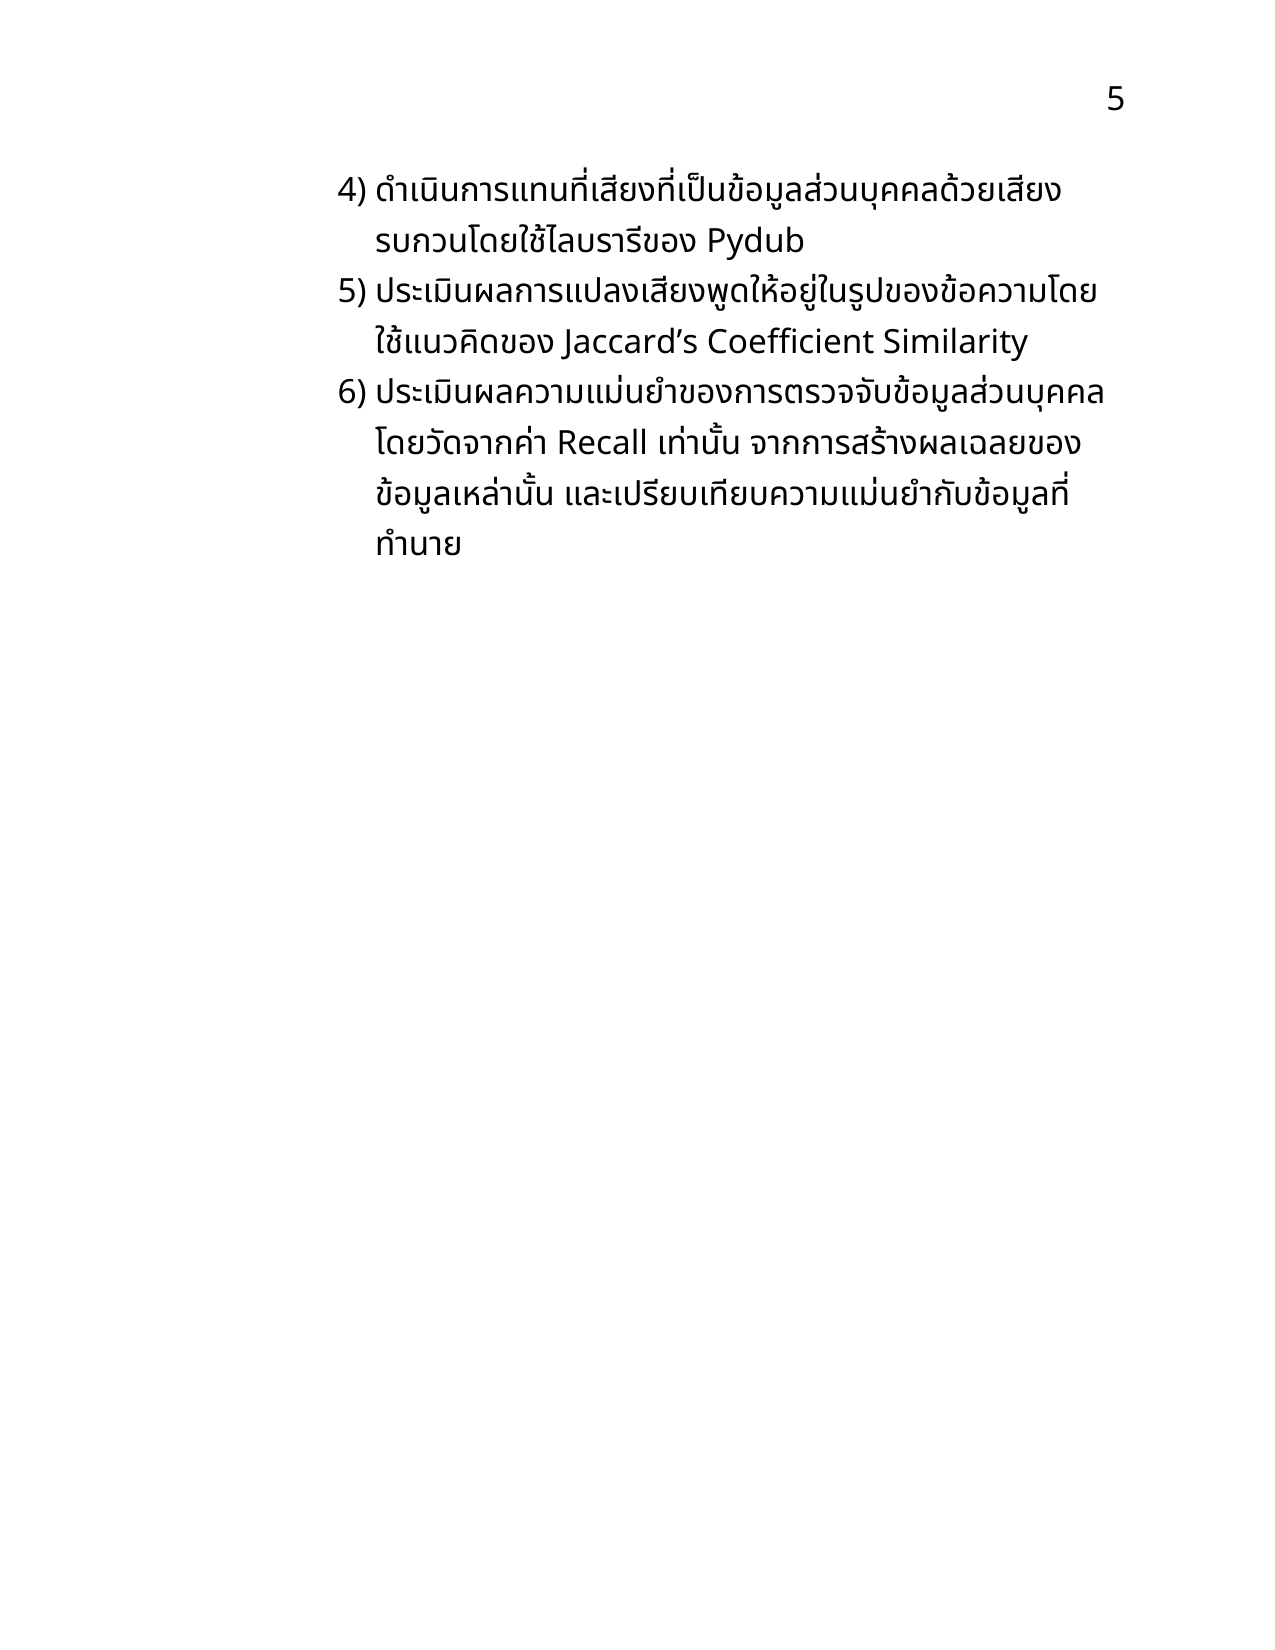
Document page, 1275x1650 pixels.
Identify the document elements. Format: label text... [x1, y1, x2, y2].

list ดำเนินการแทนที่เสียงที่เป็นข้อมูลส่วนบุคคลด้วยเสียงรบกวนโดยใช้ไลบรารีของ Pydub [337, 166, 1125, 267]
list ประเมินผลการแปลงเสียงพูดให้อยู่ในรูปของข้อความโดยใช้แนวคิดของ Jaccard’s Coefficient Similarity [337, 267, 1125, 368]
list ประเมินผลความแม่นยำของการตรวจจับข้อมูลส่วนบุคคลโดยวัดจากค่า Recall เท่านั้น จากการสร้างผลเฉลยของข้อมูลเหล่านั้น และเปรียบเทียบความแม่นยำกับข้อมูลที่ทำนาย [337, 368, 1125, 570]
